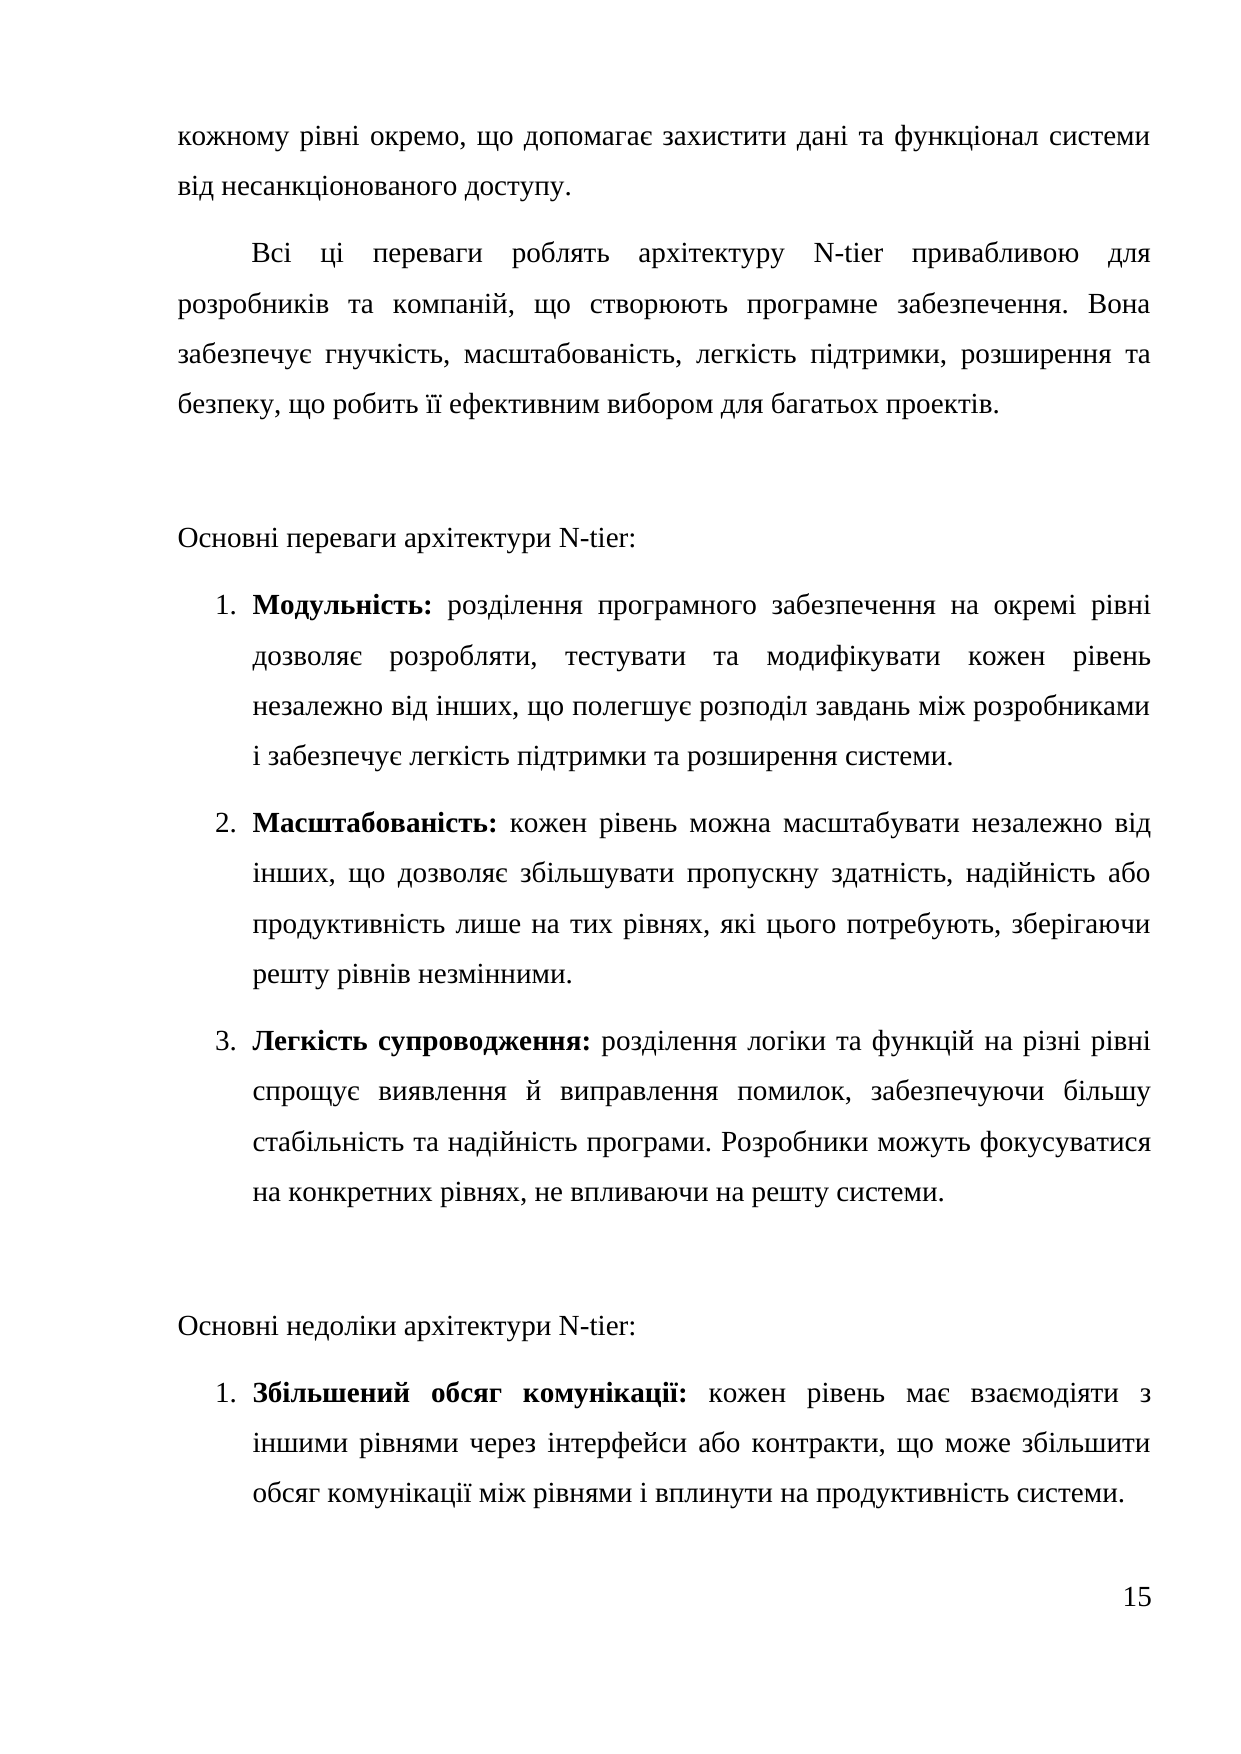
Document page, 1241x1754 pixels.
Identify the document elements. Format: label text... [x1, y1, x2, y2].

text Основні переваги архітектури N-tier: [177, 520, 1152, 554]
text Всі ці переваги роблять архітектуру N-tier привабливою для розробників та компаній, що створюють програмне забезпечення. Вона забезпечує гнучкість, масштабованість, легкість підтримки, розширення та безпеку, що робить її ефективним вибором для багатьох проектів. [177, 235, 1152, 420]
list Легкість супроводження: розділення логіки та функцій на різні рівні спрощує виявлення й виправлення помилок, забезпечуючи більшу стабільність та надійність програми. Розробники можуть фокусуватися на конкретних рівнях, не впливаючи на решту системи. [215, 1023, 1152, 1208]
text Основні недоліки архітектури N-tier: [177, 1308, 1152, 1342]
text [177, 118, 1152, 202]
list Масштабованість: кожен рівень можна масштабувати незалежно від інших, що дозволяє збільшувати пропускну здатність, надійність або продуктивність лише на тих рівнях, які цього потребують, зберігаючи решту рівнів незмінними. [215, 805, 1152, 990]
list Збільшений обсяг комунікації: кожен рівень має взаємодіяти з іншими рівнями через інтерфейси або контракти, що може збільшити обсяг комунікації між рівнями і вплинути на продуктивність системи. [215, 1375, 1152, 1509]
list Модульність: розділення програмного забезпечення на окремі рівні дозволяє розробляти, тестувати та модифікувати кожен рівень незалежно від інших, що полегшує розподіл завдань між розробниками і забезпечує легкість підтримки та розширення системи. [215, 587, 1152, 772]
